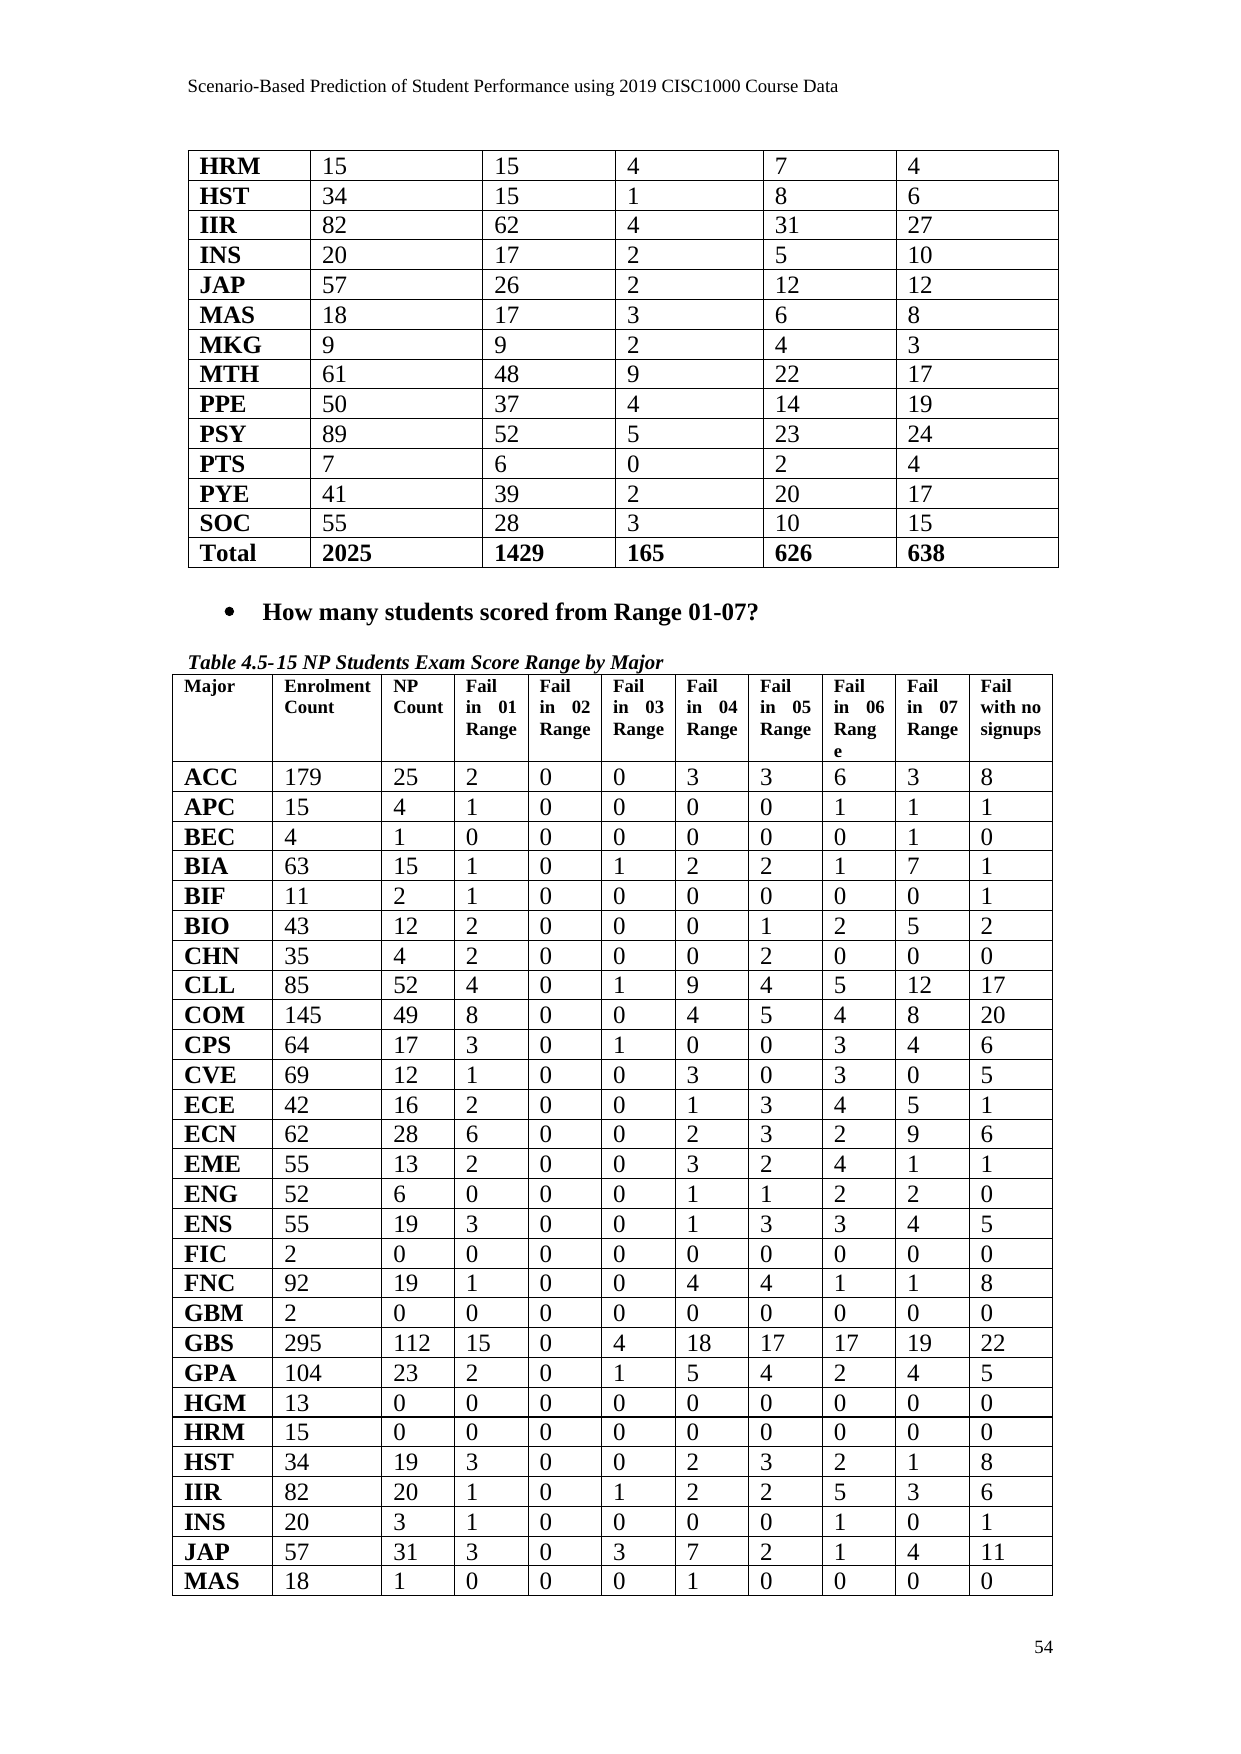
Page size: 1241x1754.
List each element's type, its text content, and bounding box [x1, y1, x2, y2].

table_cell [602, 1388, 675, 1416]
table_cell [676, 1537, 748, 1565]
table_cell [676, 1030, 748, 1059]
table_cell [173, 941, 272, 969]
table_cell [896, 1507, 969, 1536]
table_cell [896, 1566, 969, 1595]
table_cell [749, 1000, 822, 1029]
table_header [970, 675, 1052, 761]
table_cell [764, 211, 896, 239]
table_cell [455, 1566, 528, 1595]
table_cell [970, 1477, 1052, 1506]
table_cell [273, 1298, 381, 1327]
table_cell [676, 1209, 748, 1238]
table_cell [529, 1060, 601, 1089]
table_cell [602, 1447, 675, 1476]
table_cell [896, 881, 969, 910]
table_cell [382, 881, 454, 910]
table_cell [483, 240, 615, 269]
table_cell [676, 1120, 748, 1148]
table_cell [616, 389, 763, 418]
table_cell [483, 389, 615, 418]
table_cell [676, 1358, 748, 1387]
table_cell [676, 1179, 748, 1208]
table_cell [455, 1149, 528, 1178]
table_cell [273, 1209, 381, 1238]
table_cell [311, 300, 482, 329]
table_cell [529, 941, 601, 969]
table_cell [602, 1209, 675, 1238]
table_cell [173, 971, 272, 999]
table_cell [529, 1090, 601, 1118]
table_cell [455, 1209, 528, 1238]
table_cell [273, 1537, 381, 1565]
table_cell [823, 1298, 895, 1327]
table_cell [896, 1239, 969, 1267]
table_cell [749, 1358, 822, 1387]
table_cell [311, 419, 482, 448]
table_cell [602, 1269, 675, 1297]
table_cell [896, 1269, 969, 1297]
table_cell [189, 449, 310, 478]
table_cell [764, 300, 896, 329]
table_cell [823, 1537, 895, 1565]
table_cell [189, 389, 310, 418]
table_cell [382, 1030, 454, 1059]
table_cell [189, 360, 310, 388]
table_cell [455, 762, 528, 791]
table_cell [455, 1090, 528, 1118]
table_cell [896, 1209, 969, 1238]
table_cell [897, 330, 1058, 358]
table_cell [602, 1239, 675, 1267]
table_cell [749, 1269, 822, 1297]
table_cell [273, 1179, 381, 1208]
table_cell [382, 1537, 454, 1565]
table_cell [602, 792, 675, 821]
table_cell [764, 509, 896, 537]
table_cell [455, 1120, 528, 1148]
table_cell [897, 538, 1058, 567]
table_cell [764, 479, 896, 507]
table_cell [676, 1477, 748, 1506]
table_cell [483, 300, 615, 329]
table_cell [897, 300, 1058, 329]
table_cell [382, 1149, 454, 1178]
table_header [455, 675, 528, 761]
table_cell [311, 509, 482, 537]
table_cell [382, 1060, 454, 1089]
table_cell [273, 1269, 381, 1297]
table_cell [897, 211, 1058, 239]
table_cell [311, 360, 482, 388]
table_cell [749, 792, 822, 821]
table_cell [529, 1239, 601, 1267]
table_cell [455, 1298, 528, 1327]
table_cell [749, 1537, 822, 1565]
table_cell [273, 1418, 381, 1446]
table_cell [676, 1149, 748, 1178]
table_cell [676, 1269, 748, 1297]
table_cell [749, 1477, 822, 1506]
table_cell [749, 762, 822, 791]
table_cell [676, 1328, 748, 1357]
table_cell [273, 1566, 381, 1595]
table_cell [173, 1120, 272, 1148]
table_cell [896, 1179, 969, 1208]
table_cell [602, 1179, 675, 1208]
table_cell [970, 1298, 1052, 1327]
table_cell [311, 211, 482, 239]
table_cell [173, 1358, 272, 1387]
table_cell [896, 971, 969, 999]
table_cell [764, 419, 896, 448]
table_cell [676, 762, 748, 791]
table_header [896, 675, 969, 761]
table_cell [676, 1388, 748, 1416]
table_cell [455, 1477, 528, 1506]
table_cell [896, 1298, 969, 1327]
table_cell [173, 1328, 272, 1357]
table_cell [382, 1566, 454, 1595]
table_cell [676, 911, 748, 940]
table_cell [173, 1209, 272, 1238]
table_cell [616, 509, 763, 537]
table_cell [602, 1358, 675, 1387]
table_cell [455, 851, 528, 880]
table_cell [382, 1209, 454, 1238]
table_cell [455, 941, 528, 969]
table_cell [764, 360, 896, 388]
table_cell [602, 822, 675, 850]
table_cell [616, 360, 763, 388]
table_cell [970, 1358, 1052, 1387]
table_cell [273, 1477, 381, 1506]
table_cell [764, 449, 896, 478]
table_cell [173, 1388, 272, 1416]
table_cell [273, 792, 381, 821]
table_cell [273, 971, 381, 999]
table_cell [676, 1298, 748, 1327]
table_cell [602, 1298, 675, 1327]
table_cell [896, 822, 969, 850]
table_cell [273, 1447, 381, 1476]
list How many students scored from Range 01-07? [225, 597, 1053, 626]
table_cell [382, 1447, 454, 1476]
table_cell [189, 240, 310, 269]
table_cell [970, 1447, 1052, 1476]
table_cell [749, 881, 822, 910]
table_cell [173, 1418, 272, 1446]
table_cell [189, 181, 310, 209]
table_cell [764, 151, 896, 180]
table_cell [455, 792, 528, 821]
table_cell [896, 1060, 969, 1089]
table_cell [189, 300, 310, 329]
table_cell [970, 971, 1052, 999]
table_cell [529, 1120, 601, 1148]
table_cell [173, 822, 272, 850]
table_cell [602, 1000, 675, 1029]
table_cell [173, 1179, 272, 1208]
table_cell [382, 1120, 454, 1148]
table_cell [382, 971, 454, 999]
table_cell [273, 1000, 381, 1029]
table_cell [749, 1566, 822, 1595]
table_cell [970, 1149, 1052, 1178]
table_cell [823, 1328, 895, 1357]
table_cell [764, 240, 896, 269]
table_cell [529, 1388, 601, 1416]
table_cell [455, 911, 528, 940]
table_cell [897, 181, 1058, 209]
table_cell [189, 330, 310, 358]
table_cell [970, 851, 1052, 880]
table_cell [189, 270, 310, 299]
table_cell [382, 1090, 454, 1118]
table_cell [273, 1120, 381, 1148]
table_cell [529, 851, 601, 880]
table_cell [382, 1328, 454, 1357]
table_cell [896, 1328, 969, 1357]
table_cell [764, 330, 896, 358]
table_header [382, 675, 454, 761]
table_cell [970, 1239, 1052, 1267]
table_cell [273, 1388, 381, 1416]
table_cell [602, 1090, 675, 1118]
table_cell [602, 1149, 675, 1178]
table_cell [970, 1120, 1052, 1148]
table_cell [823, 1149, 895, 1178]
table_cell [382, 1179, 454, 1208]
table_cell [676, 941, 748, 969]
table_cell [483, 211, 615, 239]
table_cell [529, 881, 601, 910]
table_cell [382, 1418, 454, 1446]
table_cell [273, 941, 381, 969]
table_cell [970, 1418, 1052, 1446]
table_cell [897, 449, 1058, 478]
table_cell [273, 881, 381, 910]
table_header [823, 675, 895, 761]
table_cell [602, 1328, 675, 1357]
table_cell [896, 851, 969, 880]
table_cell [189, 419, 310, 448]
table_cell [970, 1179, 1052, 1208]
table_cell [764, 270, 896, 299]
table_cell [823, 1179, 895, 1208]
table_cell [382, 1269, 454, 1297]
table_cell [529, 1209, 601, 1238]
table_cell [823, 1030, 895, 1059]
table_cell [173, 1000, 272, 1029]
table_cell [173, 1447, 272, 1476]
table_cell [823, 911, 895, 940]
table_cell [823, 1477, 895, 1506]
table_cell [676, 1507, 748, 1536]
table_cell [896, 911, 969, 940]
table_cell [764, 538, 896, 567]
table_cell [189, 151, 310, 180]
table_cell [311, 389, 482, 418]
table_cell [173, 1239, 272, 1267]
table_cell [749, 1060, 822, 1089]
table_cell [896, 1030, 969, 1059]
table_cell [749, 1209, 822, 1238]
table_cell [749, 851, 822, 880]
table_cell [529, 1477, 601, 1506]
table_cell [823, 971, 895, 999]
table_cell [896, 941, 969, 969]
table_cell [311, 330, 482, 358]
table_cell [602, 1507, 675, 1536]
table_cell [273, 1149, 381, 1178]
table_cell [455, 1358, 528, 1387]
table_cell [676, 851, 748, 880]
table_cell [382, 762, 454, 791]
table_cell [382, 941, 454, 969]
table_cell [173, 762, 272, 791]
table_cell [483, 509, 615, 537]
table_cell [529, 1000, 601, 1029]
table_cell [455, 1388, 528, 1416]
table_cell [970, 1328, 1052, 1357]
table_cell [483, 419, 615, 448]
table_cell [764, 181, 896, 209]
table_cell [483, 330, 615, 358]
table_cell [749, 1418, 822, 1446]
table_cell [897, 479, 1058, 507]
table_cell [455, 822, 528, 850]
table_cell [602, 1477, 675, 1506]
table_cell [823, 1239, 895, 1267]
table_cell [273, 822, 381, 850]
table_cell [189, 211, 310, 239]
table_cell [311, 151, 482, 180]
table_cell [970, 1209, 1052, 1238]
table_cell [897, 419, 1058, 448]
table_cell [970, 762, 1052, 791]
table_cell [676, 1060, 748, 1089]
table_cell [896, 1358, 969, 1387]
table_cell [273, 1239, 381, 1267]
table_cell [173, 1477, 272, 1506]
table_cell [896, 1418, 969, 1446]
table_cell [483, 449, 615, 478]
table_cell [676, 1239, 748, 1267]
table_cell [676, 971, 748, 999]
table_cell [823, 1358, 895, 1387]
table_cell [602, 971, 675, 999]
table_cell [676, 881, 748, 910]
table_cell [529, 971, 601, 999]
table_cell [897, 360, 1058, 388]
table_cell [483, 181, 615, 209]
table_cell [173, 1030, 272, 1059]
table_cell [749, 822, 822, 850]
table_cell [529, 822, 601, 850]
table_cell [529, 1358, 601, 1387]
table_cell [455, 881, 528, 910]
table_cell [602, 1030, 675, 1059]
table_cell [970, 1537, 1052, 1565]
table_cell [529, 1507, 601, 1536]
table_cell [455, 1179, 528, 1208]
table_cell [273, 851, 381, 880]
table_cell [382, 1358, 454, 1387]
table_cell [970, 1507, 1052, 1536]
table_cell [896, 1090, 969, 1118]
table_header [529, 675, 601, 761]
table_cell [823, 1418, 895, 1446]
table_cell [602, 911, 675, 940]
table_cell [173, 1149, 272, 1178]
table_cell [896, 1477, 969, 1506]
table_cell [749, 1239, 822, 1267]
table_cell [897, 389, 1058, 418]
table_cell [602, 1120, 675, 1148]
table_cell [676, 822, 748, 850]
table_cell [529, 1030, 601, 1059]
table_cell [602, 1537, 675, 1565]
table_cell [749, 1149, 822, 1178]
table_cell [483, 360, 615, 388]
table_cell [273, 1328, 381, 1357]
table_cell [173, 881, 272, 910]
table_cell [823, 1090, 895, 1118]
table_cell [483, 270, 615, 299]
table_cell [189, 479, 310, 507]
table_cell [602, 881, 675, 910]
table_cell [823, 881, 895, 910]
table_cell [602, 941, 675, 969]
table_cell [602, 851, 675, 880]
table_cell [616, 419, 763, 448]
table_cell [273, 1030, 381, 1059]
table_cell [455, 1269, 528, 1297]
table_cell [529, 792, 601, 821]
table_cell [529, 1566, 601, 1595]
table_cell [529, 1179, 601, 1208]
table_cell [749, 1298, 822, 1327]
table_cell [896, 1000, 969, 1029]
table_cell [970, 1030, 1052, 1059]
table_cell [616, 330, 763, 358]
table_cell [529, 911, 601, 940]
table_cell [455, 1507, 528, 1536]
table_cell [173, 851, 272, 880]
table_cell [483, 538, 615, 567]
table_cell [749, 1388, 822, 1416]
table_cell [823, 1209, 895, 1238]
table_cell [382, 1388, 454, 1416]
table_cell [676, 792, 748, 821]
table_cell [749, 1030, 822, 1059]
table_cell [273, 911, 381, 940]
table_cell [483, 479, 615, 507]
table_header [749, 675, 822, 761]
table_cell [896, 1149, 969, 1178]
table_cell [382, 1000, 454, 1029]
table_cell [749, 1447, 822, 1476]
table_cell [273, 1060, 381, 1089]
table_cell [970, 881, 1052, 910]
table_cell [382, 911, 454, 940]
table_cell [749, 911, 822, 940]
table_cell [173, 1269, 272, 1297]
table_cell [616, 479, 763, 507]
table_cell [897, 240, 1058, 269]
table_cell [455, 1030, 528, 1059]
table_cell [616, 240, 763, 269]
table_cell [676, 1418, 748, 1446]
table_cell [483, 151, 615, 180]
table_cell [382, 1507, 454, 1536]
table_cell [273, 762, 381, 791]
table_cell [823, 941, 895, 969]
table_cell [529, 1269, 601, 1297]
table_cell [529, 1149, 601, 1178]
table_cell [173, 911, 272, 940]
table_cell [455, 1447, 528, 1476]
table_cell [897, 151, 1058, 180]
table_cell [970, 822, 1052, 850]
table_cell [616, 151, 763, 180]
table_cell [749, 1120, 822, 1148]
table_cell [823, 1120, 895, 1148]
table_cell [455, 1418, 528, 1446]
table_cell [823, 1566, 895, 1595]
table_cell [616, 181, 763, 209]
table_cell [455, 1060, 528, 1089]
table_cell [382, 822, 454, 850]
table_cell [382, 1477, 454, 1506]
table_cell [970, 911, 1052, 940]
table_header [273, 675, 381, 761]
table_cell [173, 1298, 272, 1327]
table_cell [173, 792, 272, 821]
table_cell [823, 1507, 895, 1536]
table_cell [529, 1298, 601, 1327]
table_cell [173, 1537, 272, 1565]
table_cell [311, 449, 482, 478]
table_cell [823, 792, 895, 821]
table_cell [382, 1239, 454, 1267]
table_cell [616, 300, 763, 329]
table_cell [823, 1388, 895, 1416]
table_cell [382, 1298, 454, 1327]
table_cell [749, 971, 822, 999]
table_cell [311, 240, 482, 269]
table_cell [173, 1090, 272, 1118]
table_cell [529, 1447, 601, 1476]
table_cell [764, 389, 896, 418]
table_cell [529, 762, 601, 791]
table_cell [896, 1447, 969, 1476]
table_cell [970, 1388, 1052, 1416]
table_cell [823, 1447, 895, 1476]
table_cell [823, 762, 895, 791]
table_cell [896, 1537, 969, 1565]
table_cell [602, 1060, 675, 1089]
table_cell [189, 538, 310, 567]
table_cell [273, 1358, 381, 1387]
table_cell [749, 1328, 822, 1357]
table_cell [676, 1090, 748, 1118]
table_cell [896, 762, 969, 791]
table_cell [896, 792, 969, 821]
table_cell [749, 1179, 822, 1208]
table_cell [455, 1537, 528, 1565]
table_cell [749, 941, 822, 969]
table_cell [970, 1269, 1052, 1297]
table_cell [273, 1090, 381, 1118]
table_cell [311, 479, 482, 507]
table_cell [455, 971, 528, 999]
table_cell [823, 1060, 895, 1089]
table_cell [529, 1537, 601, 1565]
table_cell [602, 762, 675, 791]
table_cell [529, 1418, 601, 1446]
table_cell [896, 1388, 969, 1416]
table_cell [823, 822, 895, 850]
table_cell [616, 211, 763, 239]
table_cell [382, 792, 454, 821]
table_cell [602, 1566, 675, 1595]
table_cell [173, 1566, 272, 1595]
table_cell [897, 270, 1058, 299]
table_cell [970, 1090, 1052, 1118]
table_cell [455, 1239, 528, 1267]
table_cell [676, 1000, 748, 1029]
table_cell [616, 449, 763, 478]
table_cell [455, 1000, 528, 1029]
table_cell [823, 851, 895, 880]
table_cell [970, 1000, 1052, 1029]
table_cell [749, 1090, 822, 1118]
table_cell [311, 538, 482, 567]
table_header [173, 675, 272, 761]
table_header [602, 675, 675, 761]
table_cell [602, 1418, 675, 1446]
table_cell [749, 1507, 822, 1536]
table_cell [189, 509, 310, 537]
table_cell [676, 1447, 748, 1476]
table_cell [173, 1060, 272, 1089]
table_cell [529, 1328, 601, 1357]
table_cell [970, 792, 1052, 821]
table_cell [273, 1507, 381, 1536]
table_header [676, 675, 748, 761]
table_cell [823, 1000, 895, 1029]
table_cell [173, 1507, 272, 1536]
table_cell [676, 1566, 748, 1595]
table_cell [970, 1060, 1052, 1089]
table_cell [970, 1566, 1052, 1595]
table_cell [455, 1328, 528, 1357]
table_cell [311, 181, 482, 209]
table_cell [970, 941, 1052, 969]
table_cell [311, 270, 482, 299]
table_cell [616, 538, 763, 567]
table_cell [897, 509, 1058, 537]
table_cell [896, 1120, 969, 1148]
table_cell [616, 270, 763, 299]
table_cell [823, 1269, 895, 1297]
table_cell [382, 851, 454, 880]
